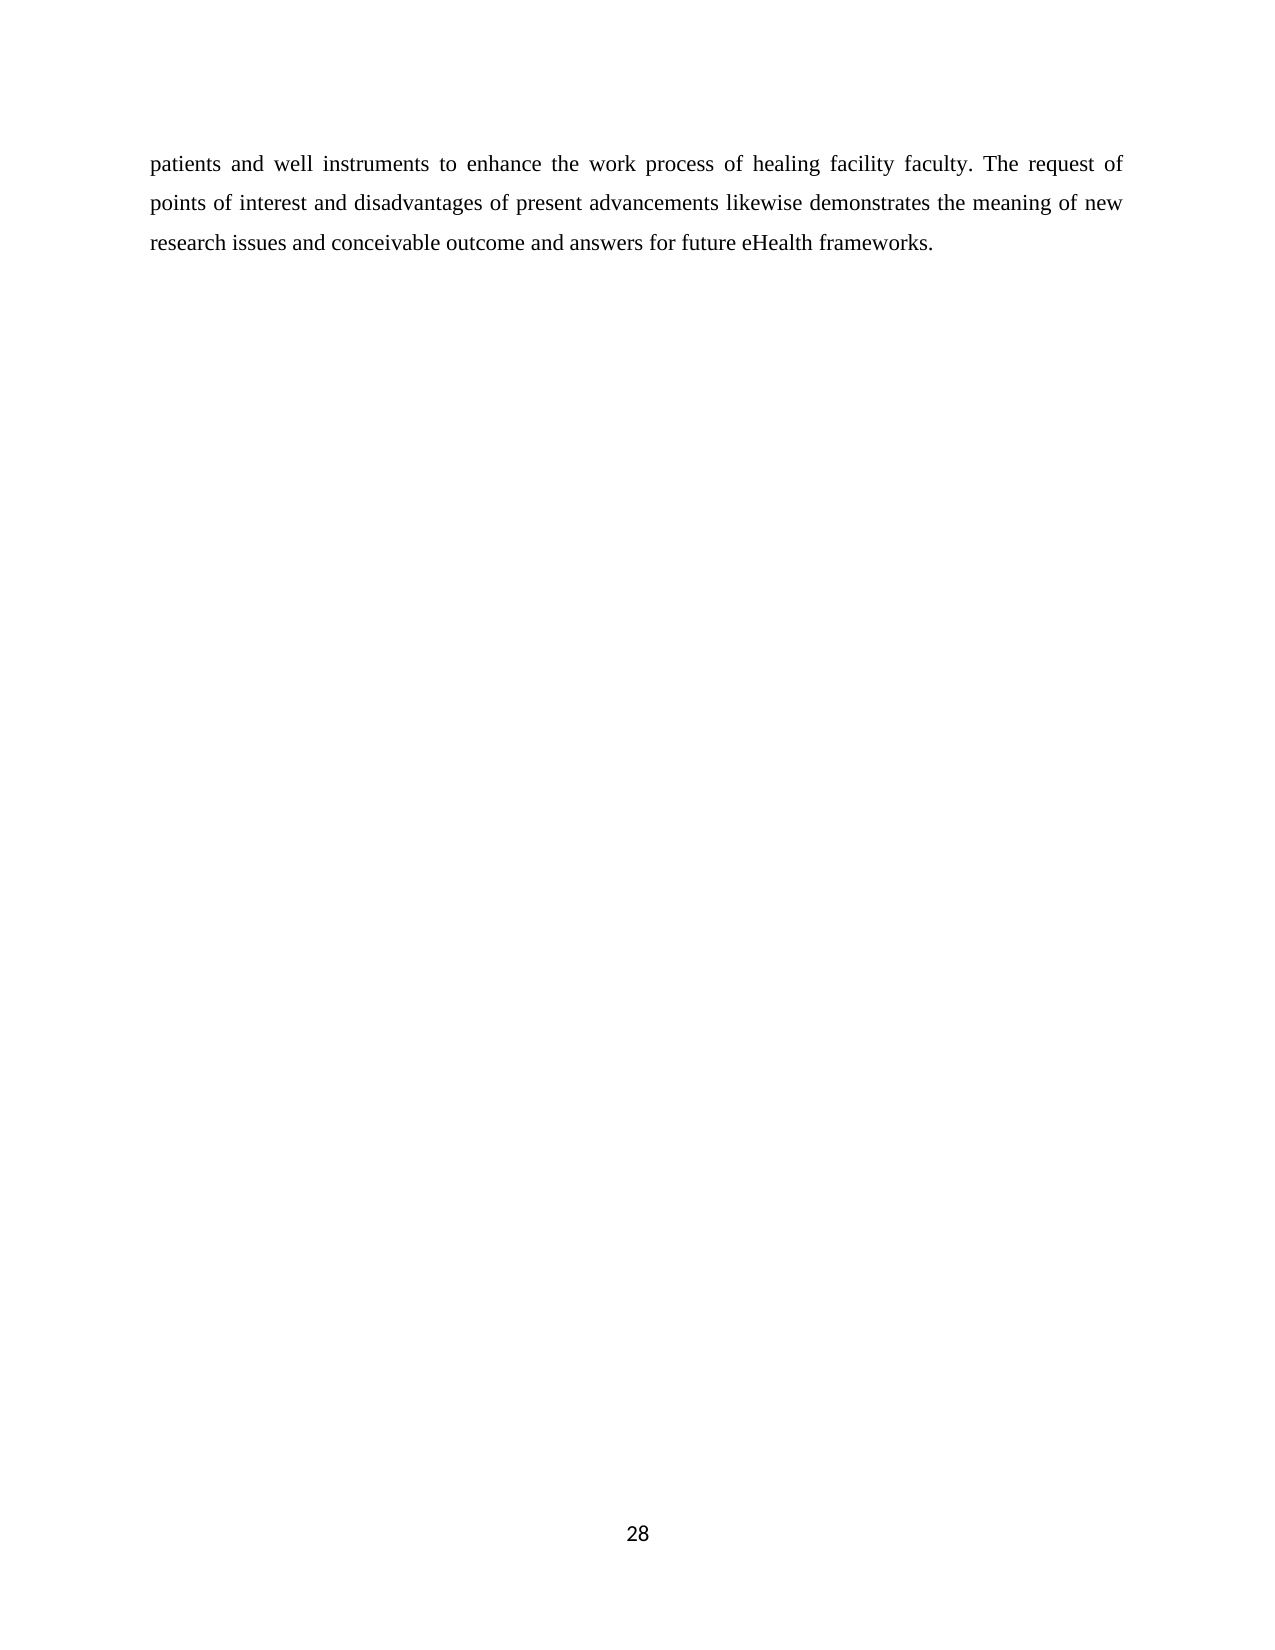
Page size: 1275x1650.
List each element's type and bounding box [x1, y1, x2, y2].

text [150, 150, 1125, 255]
